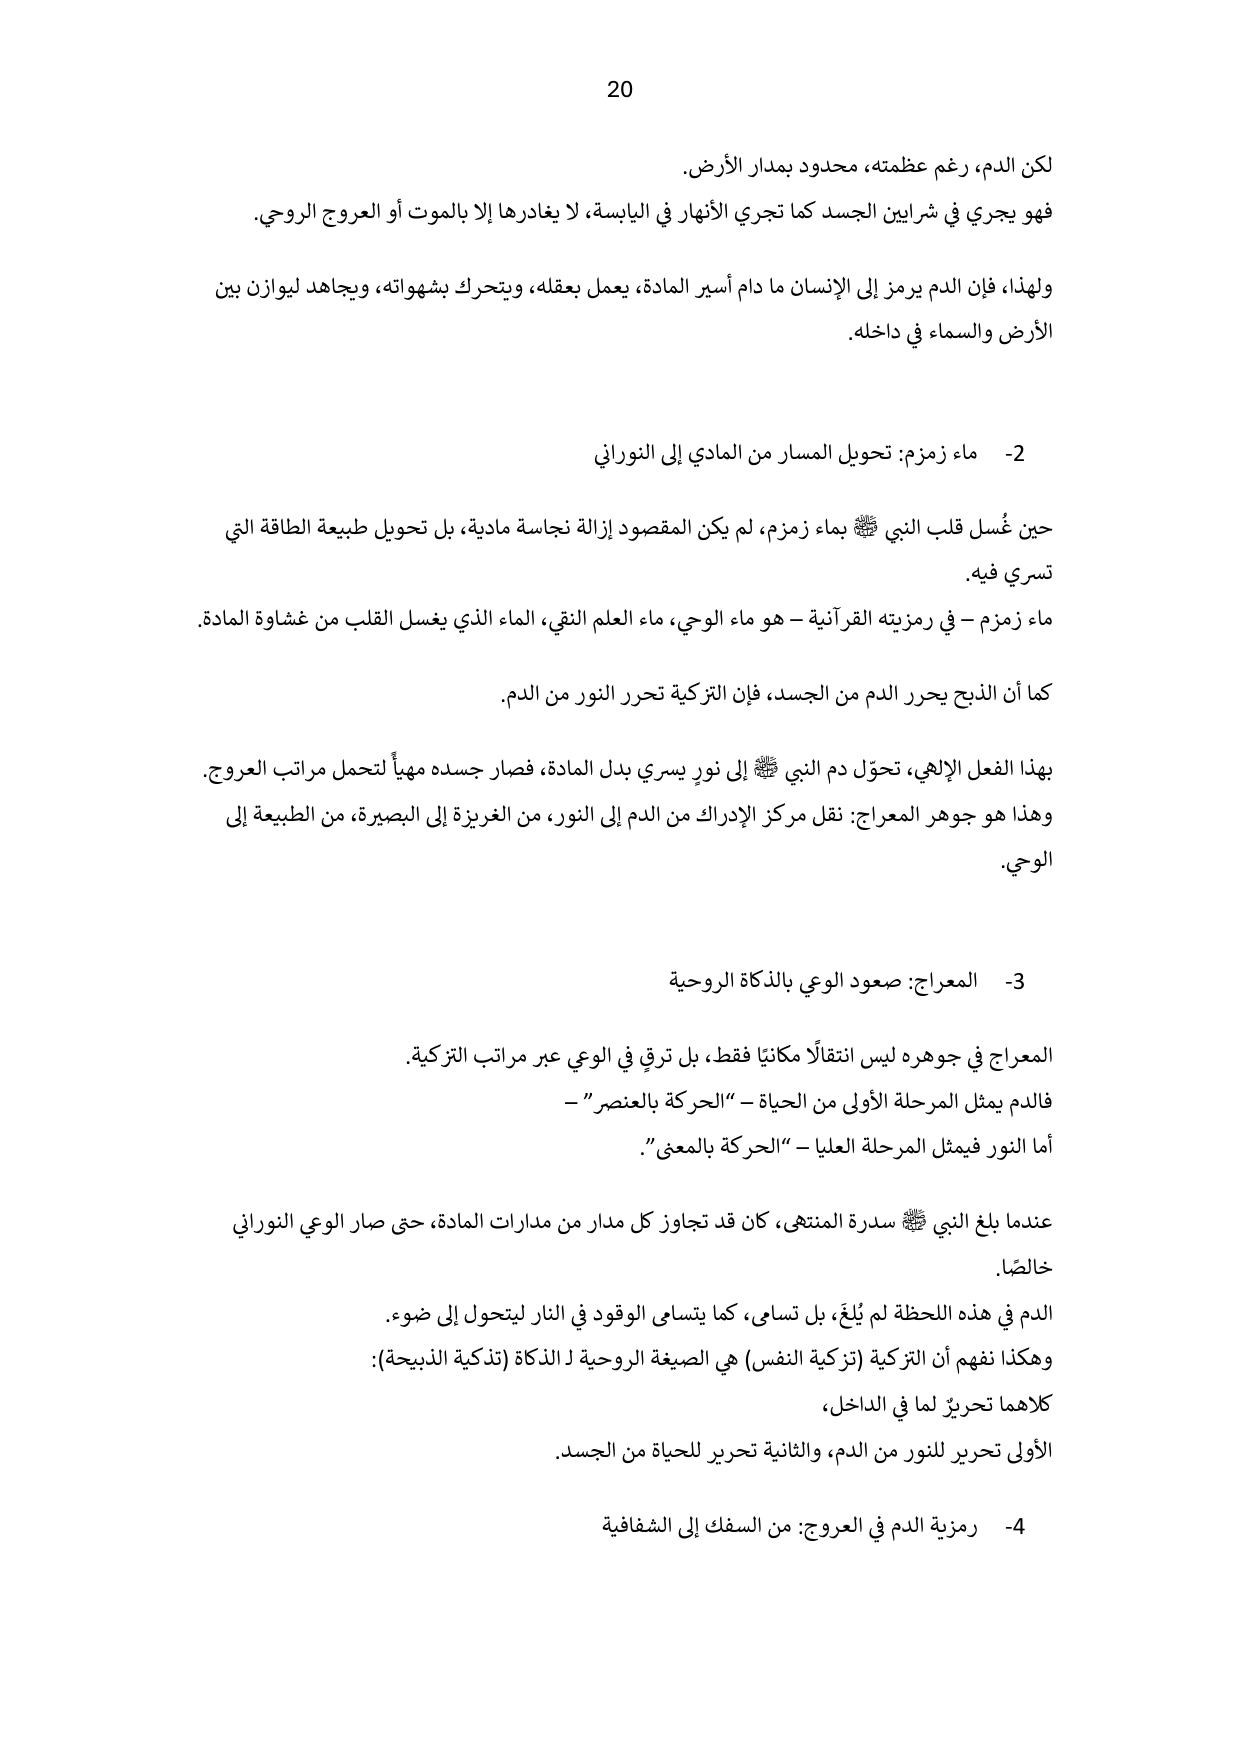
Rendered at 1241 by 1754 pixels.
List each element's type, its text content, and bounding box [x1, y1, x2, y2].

text كما أن الذبح يحرر الدم من الجسد، فإن التزكية تحرر النور من الدم. [187, 678, 1053, 709]
text عندما بلغ النبي ﷺ سدرة المنتهى، كان قد تجاوز كل مدار من مدارات المادة، حتى صار الوعي النوراني خالصًا. الدم في هذه اللحظة لم يُلغَ، بل تسامى، كما يتسامى الوقود في النار ليتحول إلى ضوء. وهكذا نفهم أن التزكية (تزكية النفس) هي الصيغة الروحية لـ الذكاة (تذكية الذبيحة): كلاهما تحريرٌ لما في الداخل، الأولى تحرير للنور من الدم، والثانية تحرير للحياة من الجسد. [187, 1206, 1053, 1466]
list ماء زمزم: تحويل المسار من المادي إلى النوراني [187, 437, 1015, 467]
list رمزية الدم في العروج: من السفك إلى الشفافية [187, 1510, 1015, 1541]
text ولهذا، فإن الدم يرمز إلى الإنسان ما دام أسير المادة، يعمل بعقله، ويتحرك بشهواته، ويجاهد ليوازن بين الأرض والسماء في داخله. [187, 271, 1053, 347]
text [187, 150, 1053, 226]
list المعراج: صعود الوعي بالذكاة الروحية [187, 965, 1015, 996]
text حين غُسل قلب النبي ﷺ بماء زمزم، لم يكن المقصود إزالة نجاسة مادية، بل تحويل طبيعة الطاقة التي تسري فيه. ماء زمزم – في رمزيته القرآنية – هو ماء الوحي، ماء العلم النقي، الماء الذي يغسل القلب من غشاوة المادة. [187, 512, 1053, 634]
text المعراج في جوهره ليس انتقالًا مكانيًا فقط، بل ترقٍ في الوعي عبر مراتب التزكية. فالدم يمثل المرحلة الأولى من الحياة – “الحركة بالعنصر” – أما النور فيمثل المرحلة العليا – “الحركة بالمعنى”. [187, 1040, 1053, 1162]
text بهذا الفعل الإلهي، تحوّل دم النبي ﷺ إلى نورٍ يسري بدل المادة، فصار جسده مهيأً لتحمل مراتب العروج. وهذا هو جوهر المعراج: نقل مركز الإدراك من الدم إلى النور، من الغريزة إلى البصيرة، من الطبيعة إلى الوحي. [187, 753, 1053, 875]
